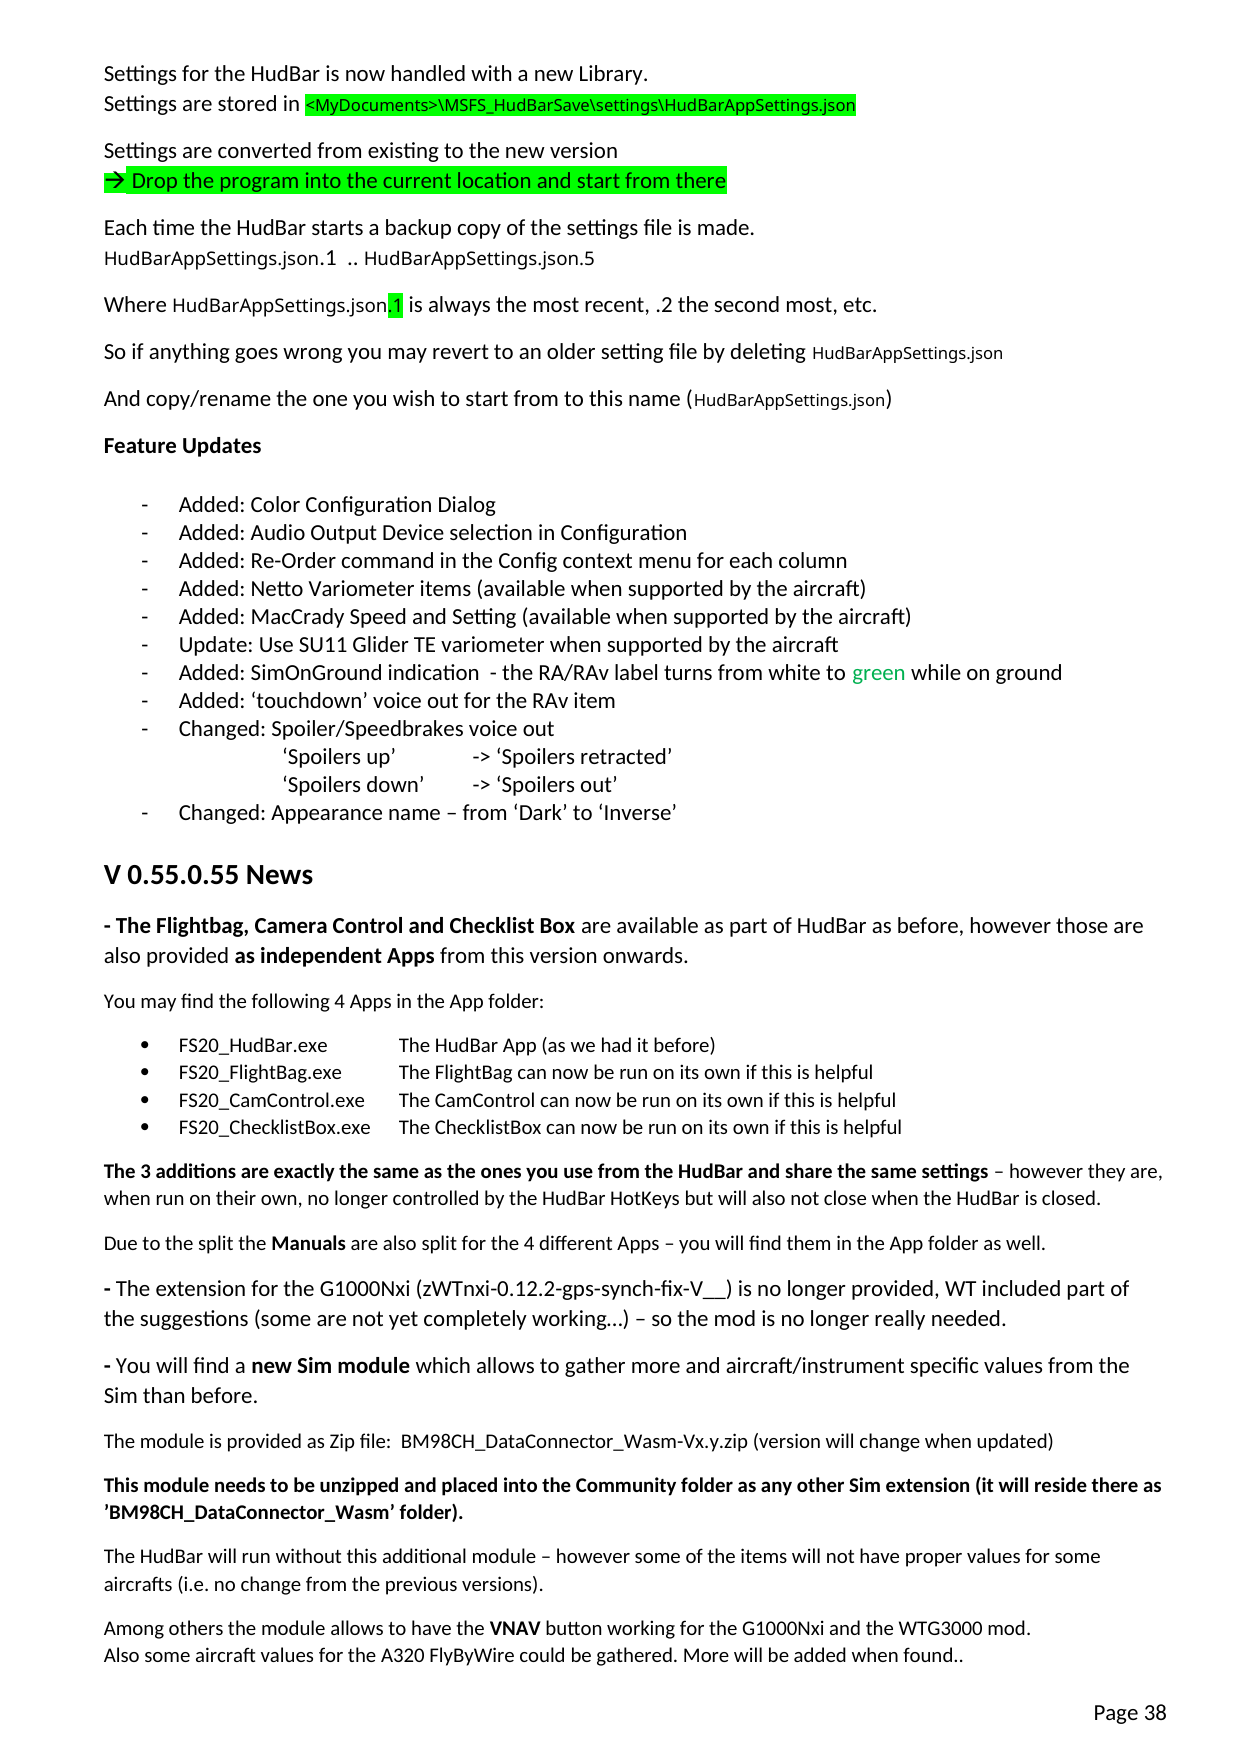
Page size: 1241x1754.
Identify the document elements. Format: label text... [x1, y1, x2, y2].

text Due to the split the Manuals are also split for the 4 different Apps – you will find them in the App folder as well. [103, 1230, 1167, 1255]
text And copy/rename the one you wish to start from to this name (HudBarAppSettings.json) [103, 384, 1167, 412]
text Among others the module allows to have the VNAV button working for the G1000Nxi and the WTG3000 mod. Also some aircraft values for the A320 FlyByWire could be gathered. More will be added when found.. [103, 1615, 1167, 1668]
list FS20_ChecklistBox.exe The ChecklistBox can now be run on its own if this is helpful [141, 1114, 1167, 1139]
list Added: ‘touchdown’ voice out for the RAv item [141, 686, 1167, 714]
text The module is provided as Zip file: BM98CH_DataConnector_Wasm-Vx.y.zip (version will change when updated) [103, 1428, 1167, 1453]
list FS20_FlightBag.exe The FlightBag can now be run on its own if this is helpful [141, 1059, 1167, 1085]
list Changed: Appearance name – from ‘Dark’ to ‘Inverse’ [141, 798, 1167, 827]
text - You will find a new Sim module which allows to gather more and aircraft/instrument specific values from the Sim than before. [103, 1351, 1167, 1409]
list Added: Color Configuration Dialog [141, 490, 1167, 518]
text Settings are converted from existing to the new version Drop the program into the current location and start from there [103, 136, 1167, 194]
text V 0.55.0.55 News [103, 856, 1167, 891]
list FS20_HudBar.exe The HudBar App (as we had it before) [141, 1032, 1167, 1057]
list Added: Netto Variometer items (available when supported by the aircraft) [141, 574, 1167, 602]
text - The Flightbag, Camera Control and Checklist Box are available as part of HudBar as before, however those are also provided as independent Apps from this version onwards. [103, 911, 1167, 969]
text - The extension for the G1000Nxi (zWTnxi-0.12.2-gps-synch-fix-V__) is no longer provided, WT included part of the suggestions (some are not yet completely working…) – so the mod is no longer really needed. [103, 1274, 1167, 1332]
list Added: MacCrady Speed and Setting (available when supported by the aircraft) [141, 602, 1167, 630]
list Update: Use SU11 Glider TE variometer when supported by the aircraft [141, 630, 1167, 658]
list Added: Re-Order command in the Config context menu for each column [141, 546, 1167, 574]
text The 3 additions are exactly the same as the ones you use from the HudBar and share the same settings – however they are, when run on their own, no longer controlled by the HudBar HotKeys but will also not close when the HudBar is closed. [103, 1158, 1167, 1211]
text Where HudBarAppSettings.json.1 is always the most recent, .2 the second most, etc. [103, 290, 1167, 318]
list Added: SimOnGround indication - the RA/RAv label turns from white to green while on ground [141, 658, 1167, 686]
text Feature Updates [103, 431, 1167, 459]
list Changed: Spoiler/Speedbrakes voice out ‘Spoilers up’ -> ‘Spoilers retracted’ ‘Spoilers down’ -> ‘Spoilers out’ [141, 714, 1167, 798]
text Each time the HudBar starts a backup copy of the settings file is made. HudBarAppSettings.json.1 .. HudBarAppSettings.json.5 [103, 213, 1167, 271]
text Settings for the HudBar is now handled with a new Library. Settings are stored in <MyDocuments>\MSFS_HudBarSave\settings\HudBarAppSettings.json [103, 59, 1167, 117]
list FS20_CamControl.exe The CamControl can now be run on its own if this is helpful [141, 1087, 1167, 1112]
text The HudBar will run without this additional module – however some of the items will not have proper values for some aircrafts (i.e. no change from the previous versions). [103, 1543, 1167, 1596]
list Added: Audio Output Device selection in Configuration [141, 518, 1167, 546]
text So if anything goes wrong you may revert to an older setting file by deleting HudBarAppSettings.json [103, 337, 1167, 365]
text You may find the following 4 Apps in the App folder: [103, 988, 1167, 1013]
text This module needs to be unzipped and placed into the Community folder as any other Sim extension (it will reside there as ’BM98CH_DataConnector_Wasm’ folder). [103, 1472, 1167, 1525]
